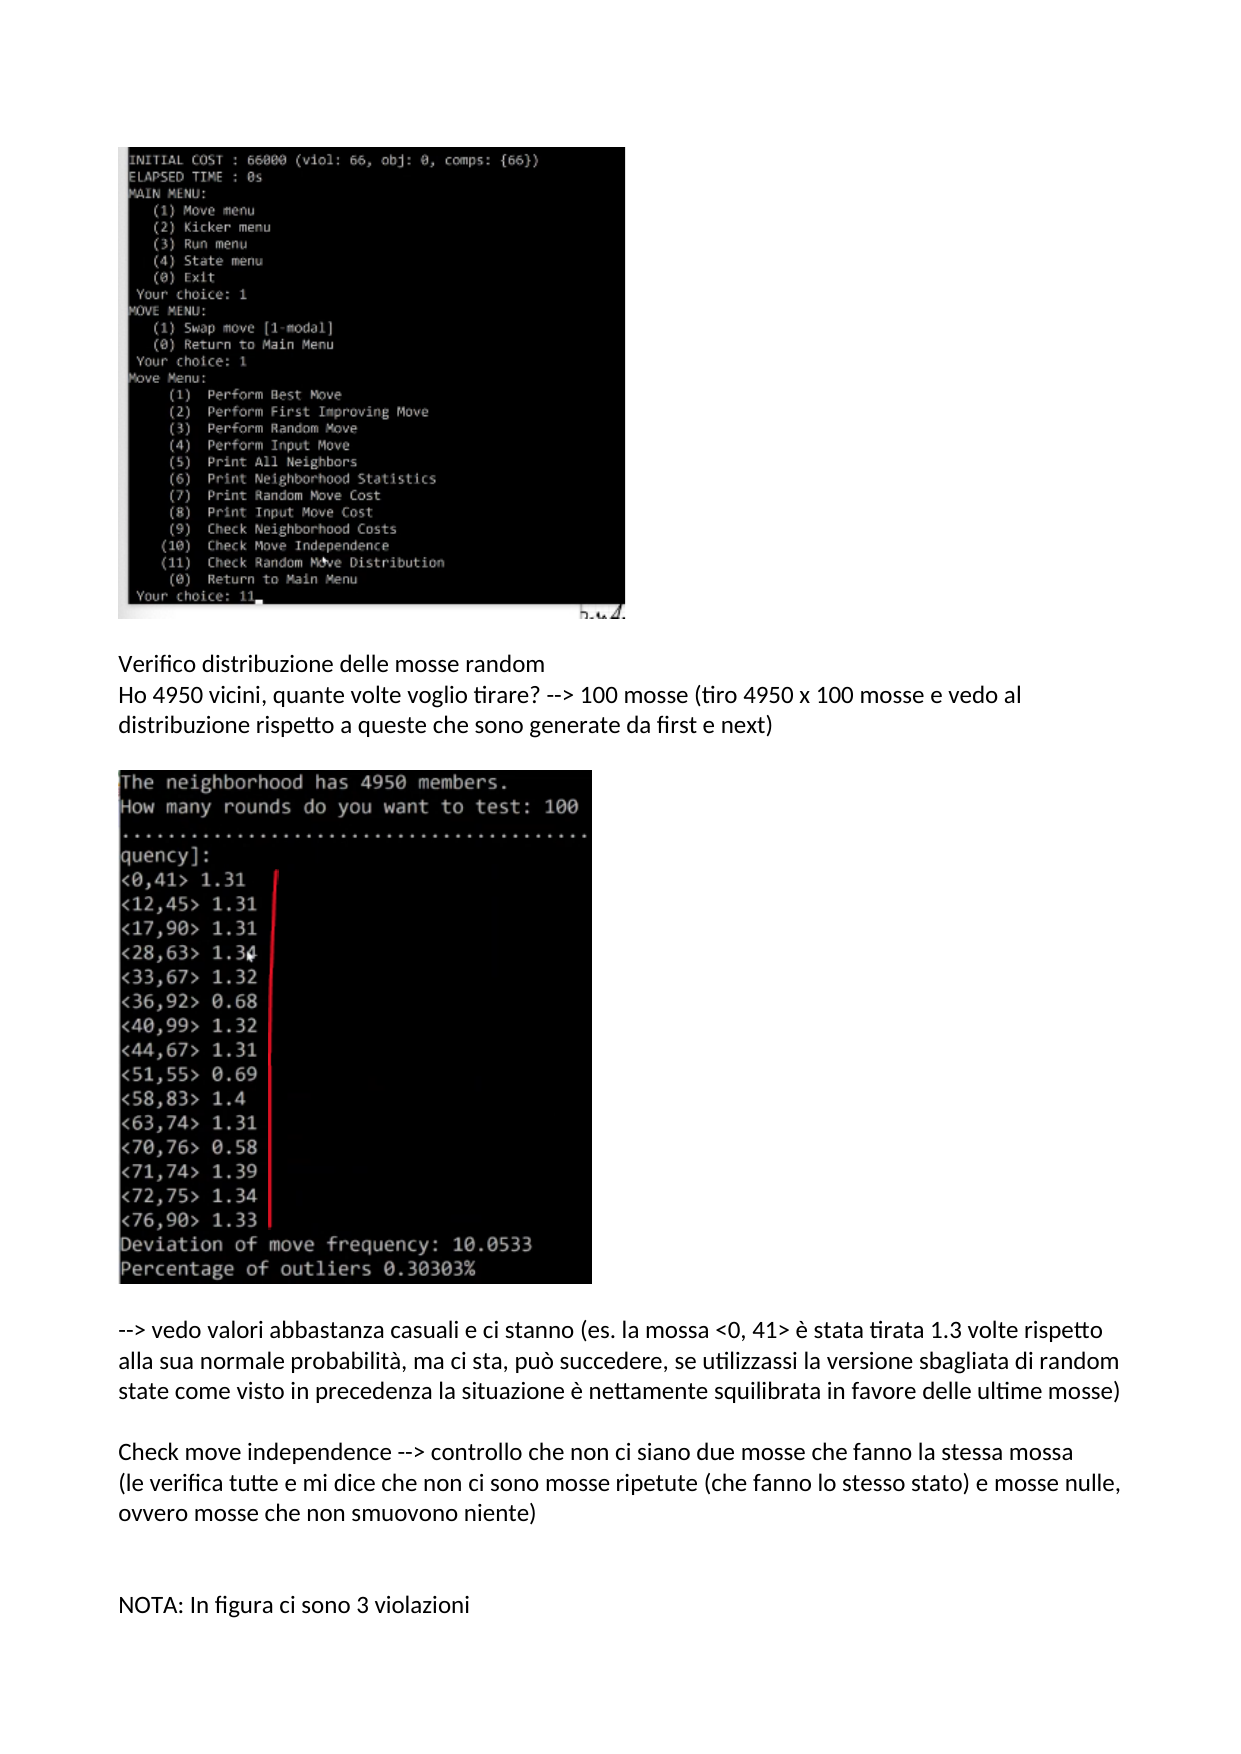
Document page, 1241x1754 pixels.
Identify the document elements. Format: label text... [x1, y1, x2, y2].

text Verifico distribuzione delle mosse random [118, 649, 1122, 679]
text Check move independence --> controllo che non ci siano due mosse che fanno la stessa mossa [118, 1436, 1122, 1467]
picture [118, 147, 626, 619]
text Ho 4950 vicini, quante volte voglio tirare? --> 100 mosse (tiro 4950 x 100 mosse e vedo al distribuzione rispetto a queste che sono generate da first e next) [118, 679, 1122, 740]
text NOTA: In figura ci sono 3 violazioni [118, 1589, 1122, 1619]
text (le verifica tutte e mi dice che non ci sono mosse ripetute (che fanno lo stesso stato) e mosse nulle, ovvero mosse che non smuovono niente) [118, 1467, 1122, 1528]
picture [118, 770, 592, 1284]
text --> vedo valori abbastanza casuali e ci stanno (es. la mossa <0, 41> è stata tirata 1.3 volte rispetto alla sua normale probabilità, ma ci sta, può succedere, se utilizzassi la versione sbagliata di random state come visto in precedenza la situazione è nettamente squilibrata in favore delle ultime mosse) [118, 1314, 1122, 1406]
